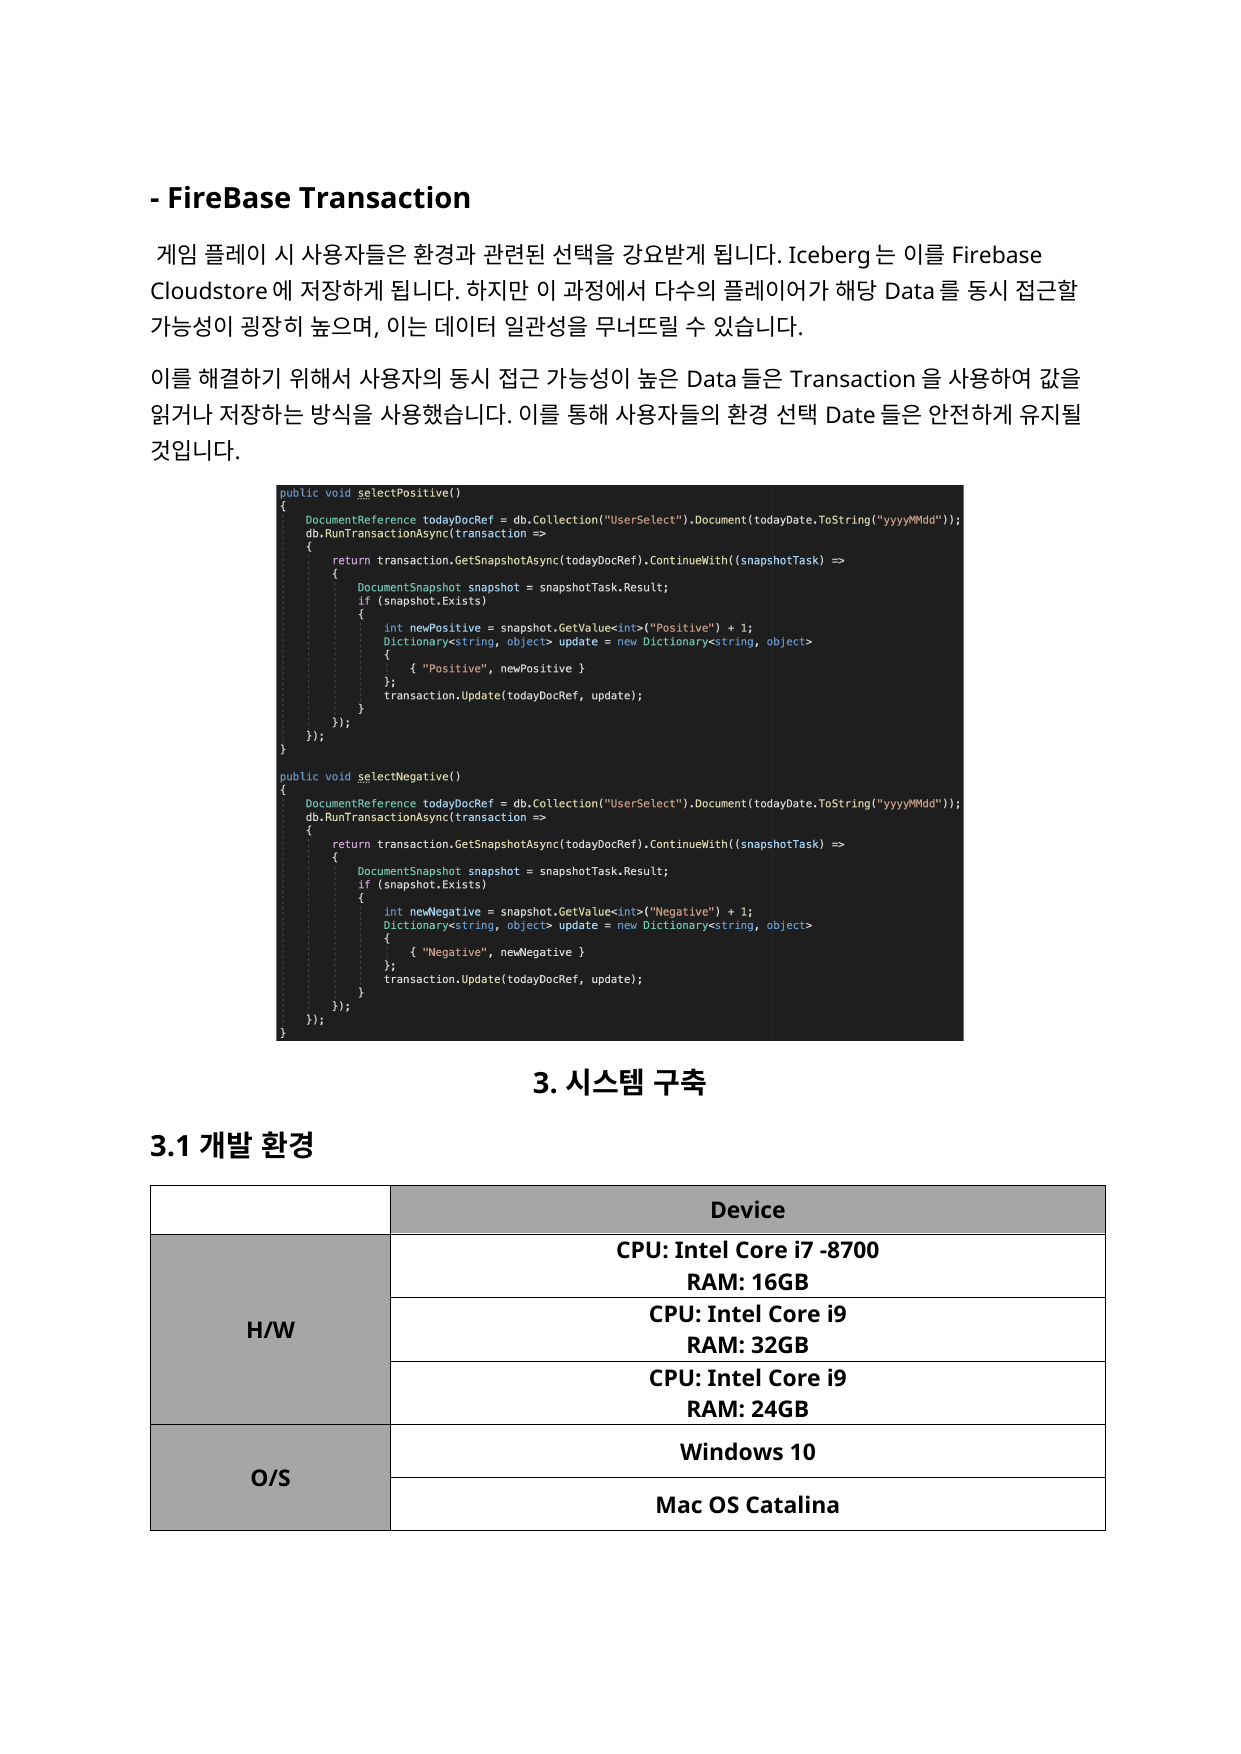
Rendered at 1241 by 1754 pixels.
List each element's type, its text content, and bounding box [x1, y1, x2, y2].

text - FireBase Transaction [150, 177, 1090, 217]
table_cell Windows 10 [391, 1425, 1105, 1477]
text 3.1 개발 환경 [150, 1122, 1090, 1165]
table_cell H/W [151, 1235, 390, 1424]
table_cell CPU: Intel Core i9 RAM: 24GB [391, 1362, 1105, 1424]
table_cell Mac OS Catalina [391, 1478, 1105, 1530]
table_cell CPU: Intel Core i7 -8700 RAM: 16GB [391, 1235, 1105, 1297]
table_header [151, 1186, 390, 1233]
text 이를 해결하기 위해서 사용자의 동시 접근 가능성이 높은 Data들은 Transaction을 사용하여 값을 읽거나 저장하는 방식을 사용했습니다. 이를 통해 사용자들의 환경 선택 Date들은 안전하게 유지될 것입니다. [150, 361, 1090, 466]
text 게임 플레이 시 사용자들은 환경과 관련된 선택을 강요받게 됩니다. Iceberg는 이를 Firebase Cloudstore에 저장하게 됩니다. 하지만 이 과정에서 다수의 플레이어가 해당 Data를 동시 접근할 가능성이 굉장히 높으며, 이는 데이터 일관성을 무너뜨릴 수 있습니다. [150, 237, 1090, 342]
text 3. 시스템 구축 [150, 1060, 1090, 1102]
picture [276, 485, 964, 1041]
table_cell O/S [151, 1425, 390, 1530]
table_cell CPU: Intel Core i9 RAM: 32GB [391, 1298, 1105, 1361]
table_header Device [391, 1186, 1105, 1233]
